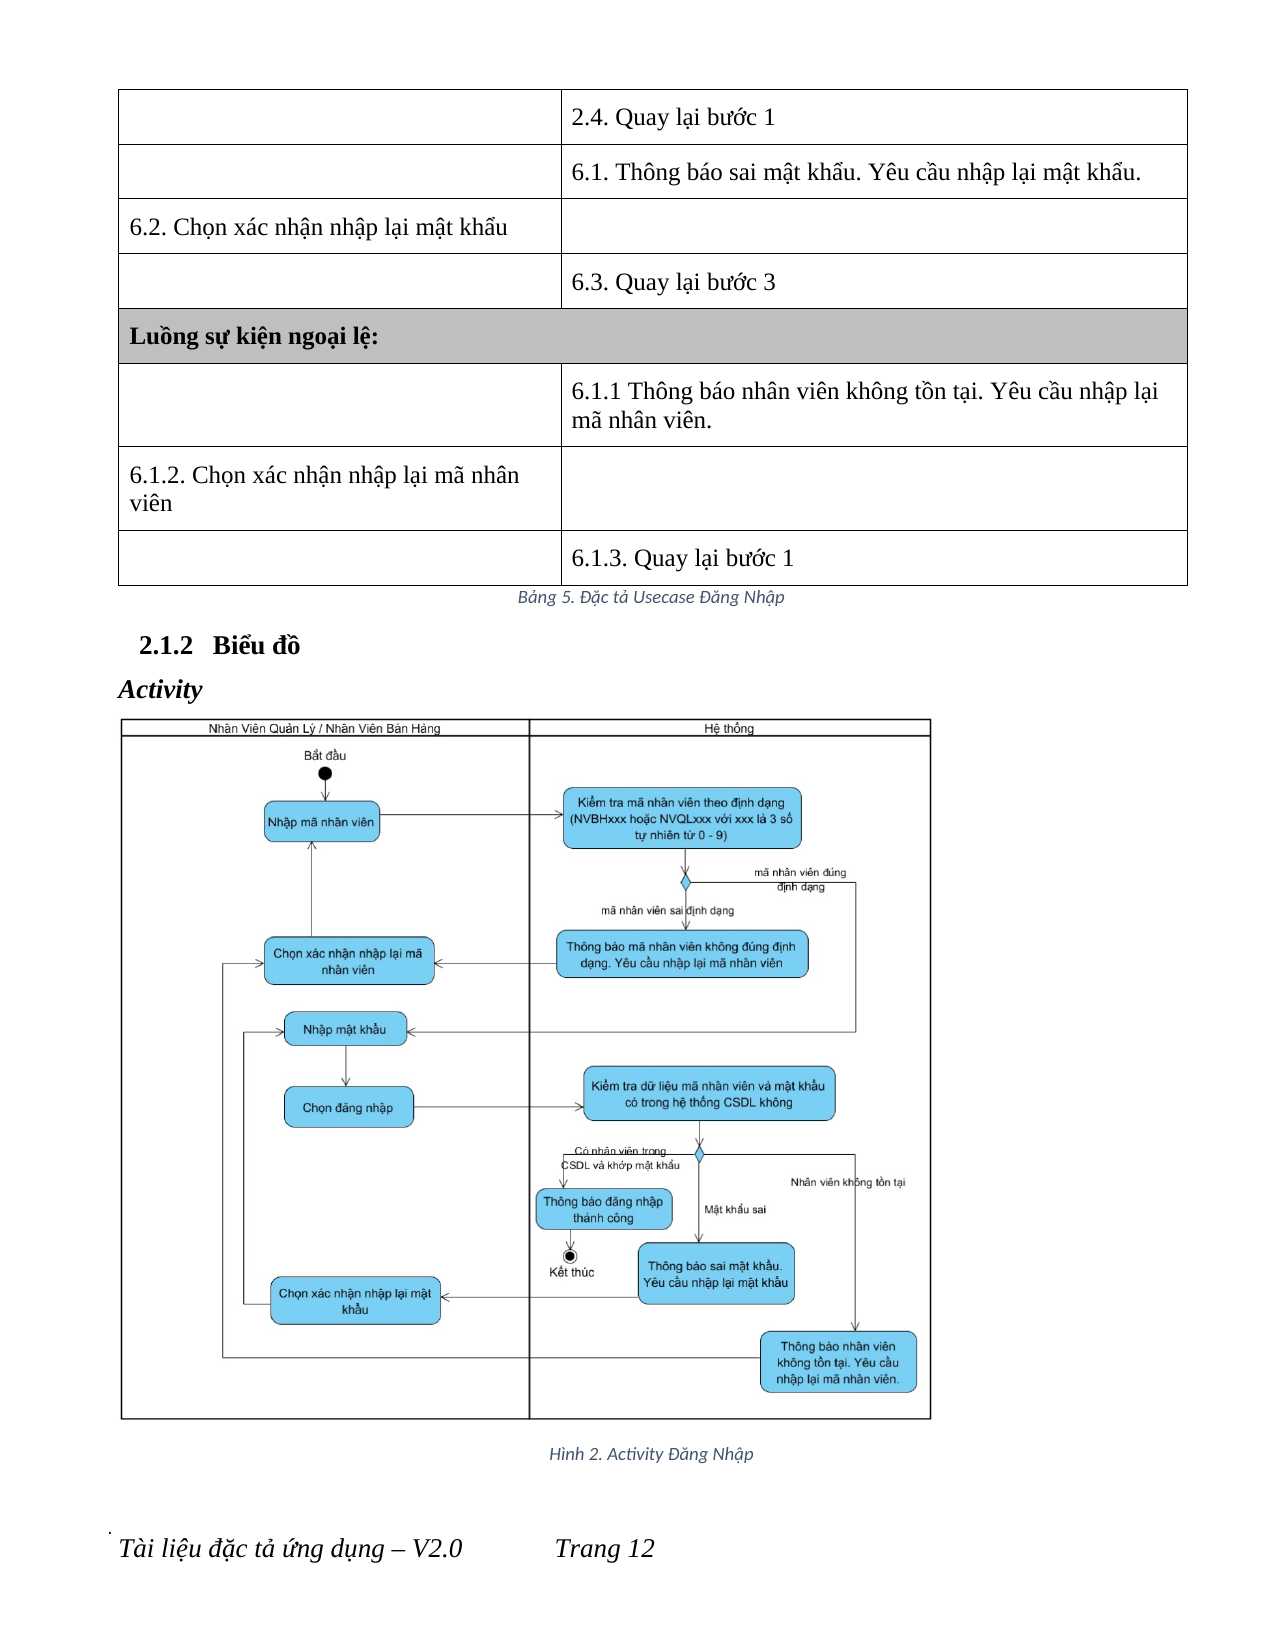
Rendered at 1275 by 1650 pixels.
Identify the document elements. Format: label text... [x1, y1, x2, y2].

table_cell 6.3. Quay lại bước 3 [562, 254, 1187, 308]
table_cell 6.1.1 Thông báo nhân viên không tồn tại. Yêu cầu nhập lại mã nhân viên. [562, 364, 1187, 446]
text Hình 2. Activity Đăng Nhập [118, 1442, 1186, 1464]
table_cell [119, 531, 561, 584]
table_cell 6.1.3. Quay lại bước 1 [562, 531, 1187, 584]
table_cell [119, 90, 561, 143]
table_cell 6.1. Thông báo sai mật khẩu. Yêu cầu nhập lại mật khẩu. [562, 145, 1187, 198]
picture [118, 716, 933, 1423]
table_cell 6.1.2. Chọn xác nhận nhập lại mã nhân viên [119, 447, 561, 530]
text Bảng 5. Đặc tả Usecase Đăng Nhập [118, 586, 1186, 608]
table_cell 2.4. Quay lại bước 1 [562, 90, 1187, 143]
table_cell [562, 447, 1187, 530]
text Activity [118, 673, 1186, 704]
table_cell Luồng sự kiện ngoại lệ: [119, 309, 1187, 363]
table_cell [119, 254, 561, 308]
text Biểu đồ [193, 629, 1186, 660]
table_cell 6.2. Chọn xác nhận nhập lại mật khẩu [119, 199, 561, 253]
table_cell [562, 199, 1187, 253]
table_cell [119, 364, 561, 446]
table_cell [119, 145, 561, 198]
